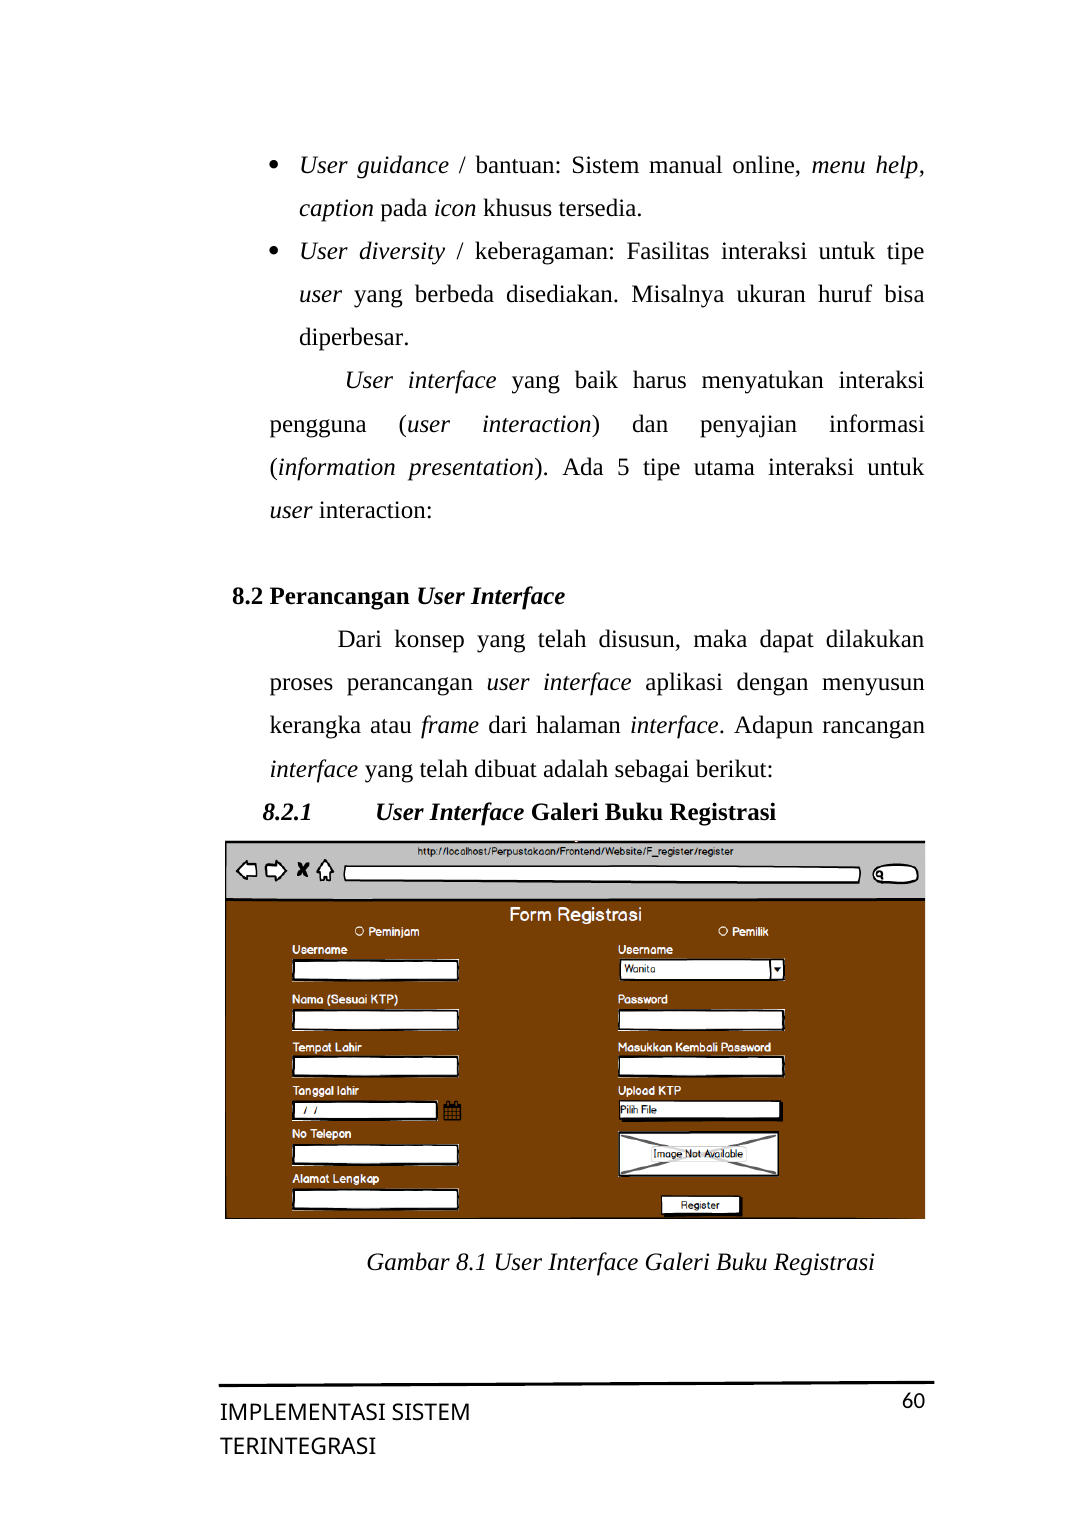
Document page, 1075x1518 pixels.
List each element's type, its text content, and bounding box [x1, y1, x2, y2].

text Perancangan User Interface [232, 581, 925, 610]
list User guidance / bantuan: Sistem manual online, menu help, caption pada icon khusus tersedia. [269, 150, 925, 222]
text User Interface Galeri Buku Registrasi [262, 797, 925, 826]
text Dari konsep yang telah disusun, maka dapat dilakukan proses perancangan user interface aplikasi dengan menyusun kerangka atau frame dari halaman interface. Adapun rancangan interface yang telah dibuat adalah sebagai berikut: [269, 624, 925, 782]
list User diversity / keberagaman: Fasilitas interaksi untuk tipe user yang berbeda disediakan. Misalnya ukuran huruf bisa diperbesar. [269, 236, 925, 351]
text User interface yang baik harus menyatukan interaksi pengguna (user interaction) dan penyajian informasi (information presentation). Ada 5 tipe utama interaksi untuk user interaction: [269, 366, 925, 524]
picture [225, 840, 926, 1219]
text Gambar 8.1 User Interface Galeri Buku Registrasi [262, 1219, 925, 1276]
